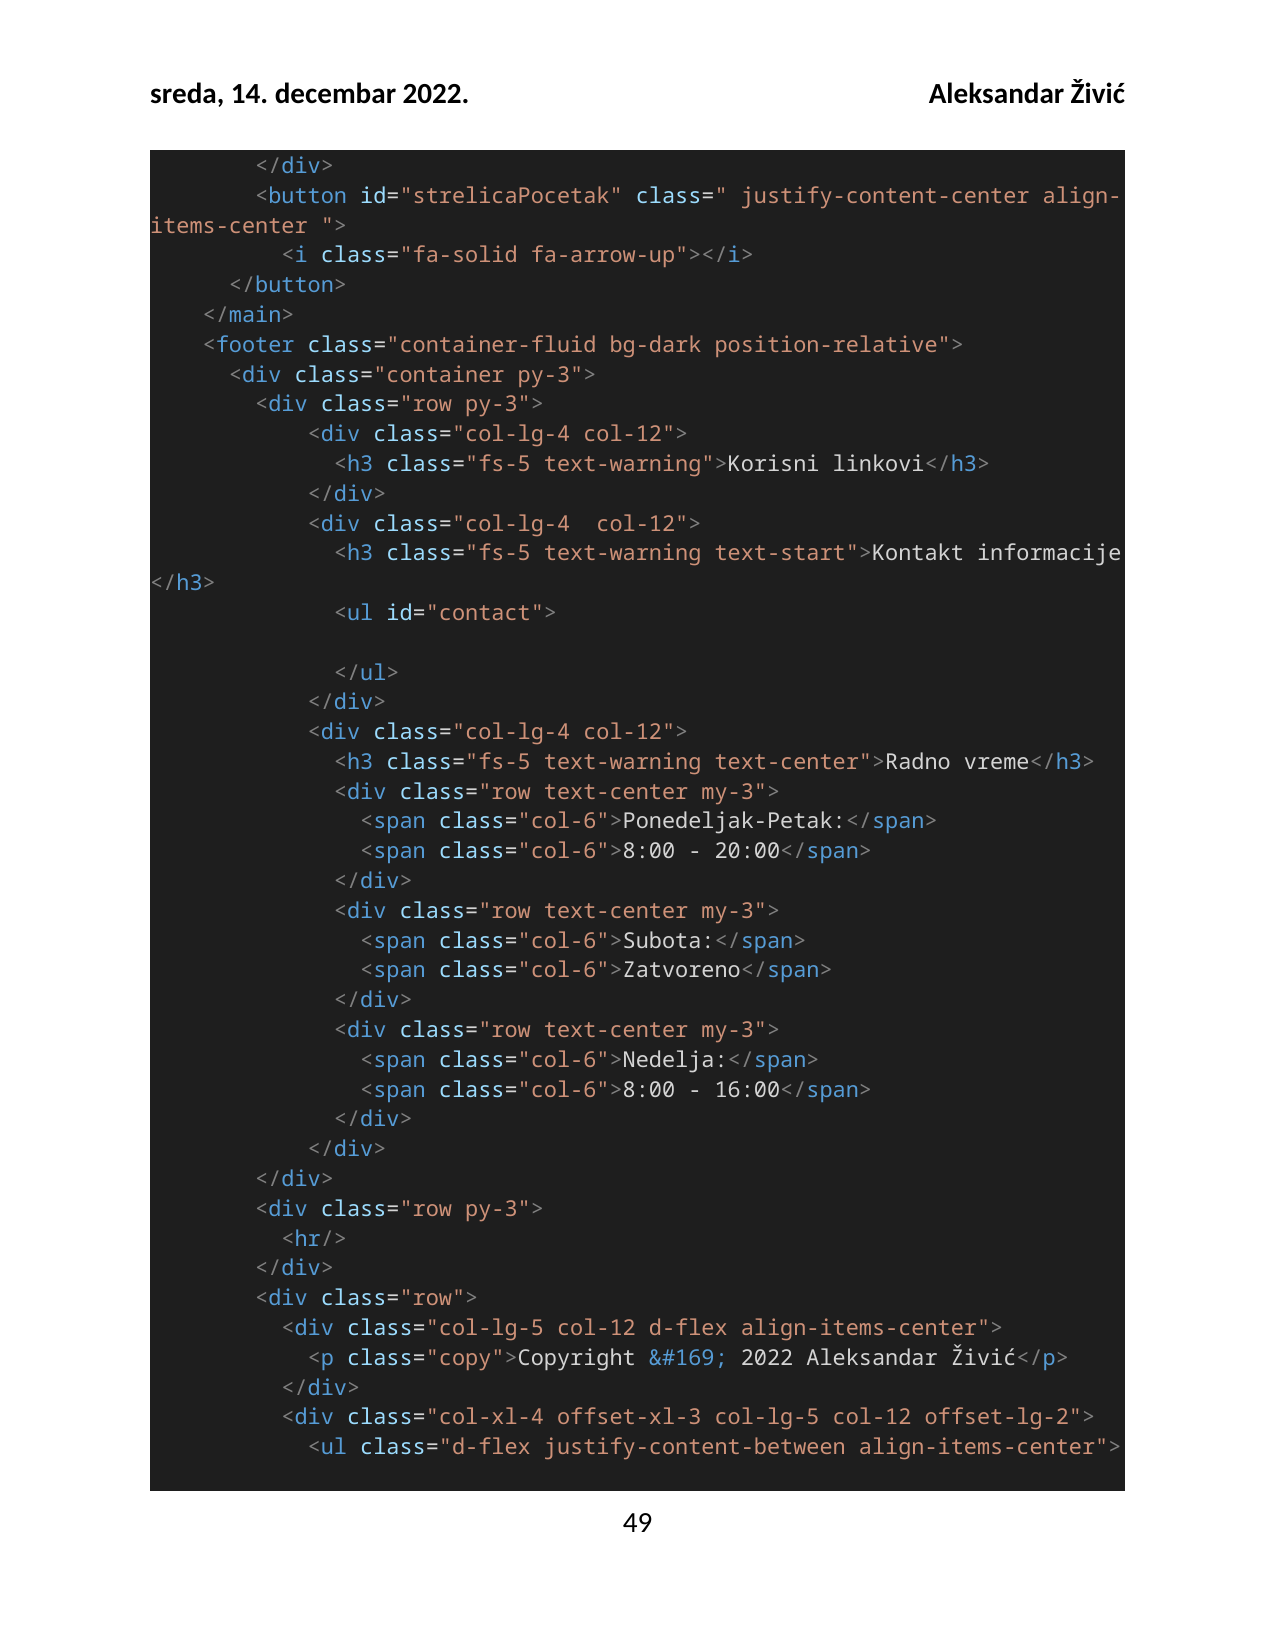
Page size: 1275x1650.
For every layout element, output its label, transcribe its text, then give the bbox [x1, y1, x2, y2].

text <div class="col-lg-5 col-12 d-flex align-items-center"> [150, 1312, 1125, 1342]
text <div class="col-lg-4 col-12"> [150, 507, 1125, 537]
text </div> [150, 1163, 1125, 1193]
text <i class="fa-solid fa-arrow-up"></i> [150, 239, 1125, 269]
text </div> [150, 150, 1125, 180]
text <p class="copy">Copyright &#169; 2022 Aleksandar Živić</p> [150, 1342, 1125, 1371]
text <div class="row"> [150, 1282, 1125, 1312]
text <div class="row py-3"> [150, 388, 1125, 418]
text <hr/> [150, 1222, 1125, 1252]
text </div> [150, 686, 1125, 716]
text <div class="container py-3"> [150, 358, 1125, 388]
text <div class="row text-center my-3"> [150, 895, 1125, 924]
text </ul> [150, 656, 1125, 686]
text <span class="col-6">8:00 - 16:00</span> [150, 1073, 1125, 1103]
text <footer class="container-fluid bg-dark position-relative"> [150, 329, 1125, 358]
text <div class="row text-center my-3"> [150, 776, 1125, 805]
text </div> [150, 1371, 1125, 1401]
text <ul class="d-flex justify-content-between align-items-center"> [150, 1431, 1125, 1461]
text <div class="col-lg-4 col-12"> [150, 418, 1125, 448]
text <span class="col-6">8:00 - 20:00</span> [150, 835, 1125, 865]
text </button> [150, 269, 1125, 299]
text </div> [150, 1103, 1125, 1133]
text <div class="col-xl-4 offset-xl-3 col-lg-5 col-12 offset-lg-2"> [150, 1401, 1125, 1431]
text <div class="row py-3"> [150, 1193, 1125, 1222]
text <span class="col-6">Nedelja:</span> [150, 1044, 1125, 1073]
text <span class="col-6">Subota:</span> [150, 924, 1125, 954]
text <span class="col-6">Zatvoreno</span> [150, 954, 1125, 984]
text </div> [150, 1133, 1125, 1163]
text <button id="strelicaPocetak" class=" justify-content-center align-items-center "> [150, 180, 1125, 239]
text <ul id="contact"> [150, 597, 1125, 627]
text <h3 class="fs-5 text-warning text-center">Radno vreme</h3> [150, 746, 1125, 776]
text </div> [150, 1252, 1125, 1282]
text <h3 class="fs-5 text-warning">Korisni linkovi</h3> [150, 448, 1125, 478]
text </div> [150, 984, 1125, 1014]
text <span class="col-6">Ponedeljak-Petak:</span> [150, 805, 1125, 835]
text <div class="row text-center my-3"> [150, 1014, 1125, 1044]
text <div class="col-lg-4 col-12"> [150, 716, 1125, 746]
text </div> [150, 478, 1125, 507]
text </main> [150, 299, 1125, 329]
text <h3 class="fs-5 text-warning text-start">Kontakt informacije </h3> [150, 537, 1125, 597]
text </div> [150, 865, 1125, 895]
